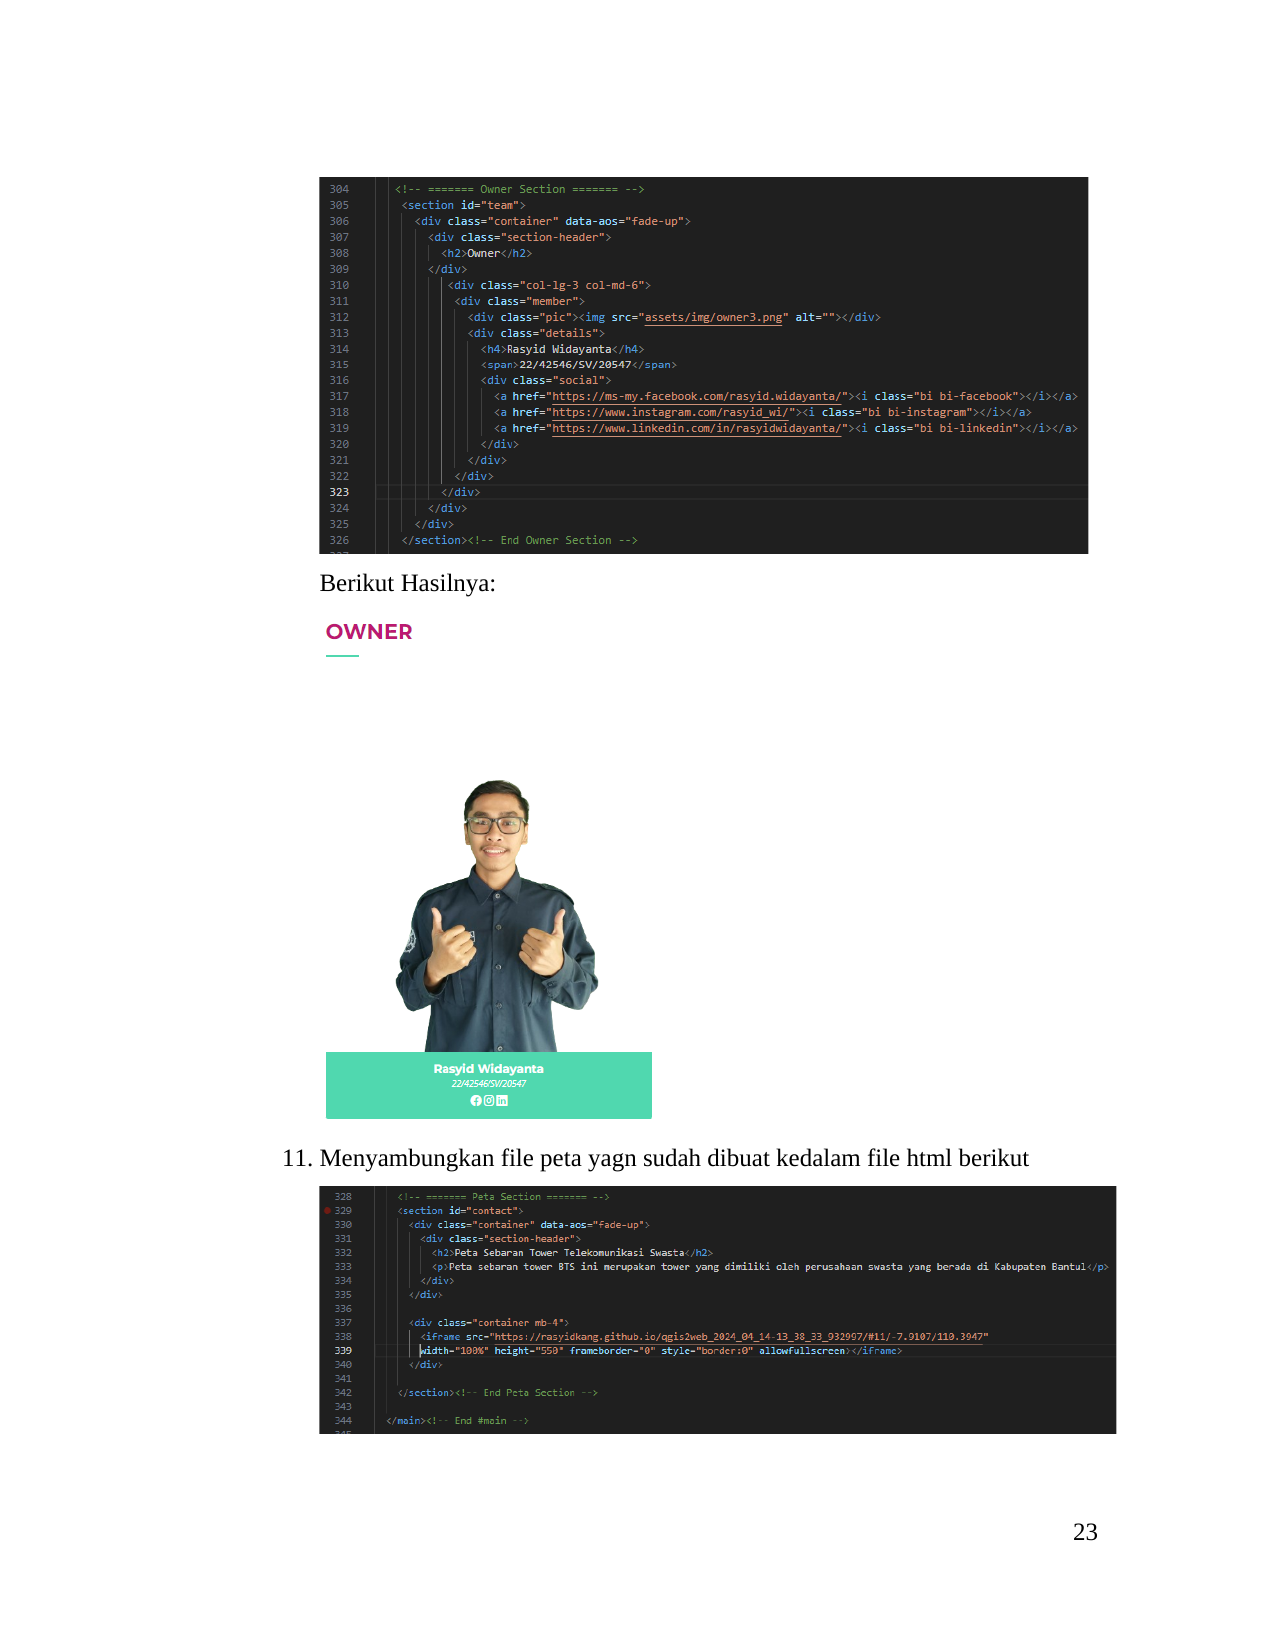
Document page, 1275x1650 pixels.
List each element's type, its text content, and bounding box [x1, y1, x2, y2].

picture [319, 177, 1089, 554]
picture [319, 1186, 1117, 1434]
list Menyambungkan file peta yagn sudah dibuat kedalam file html berikut [282, 1143, 1098, 1172]
picture [319, 611, 659, 1129]
list Berikut Hasilnya: [319, 568, 1098, 597]
